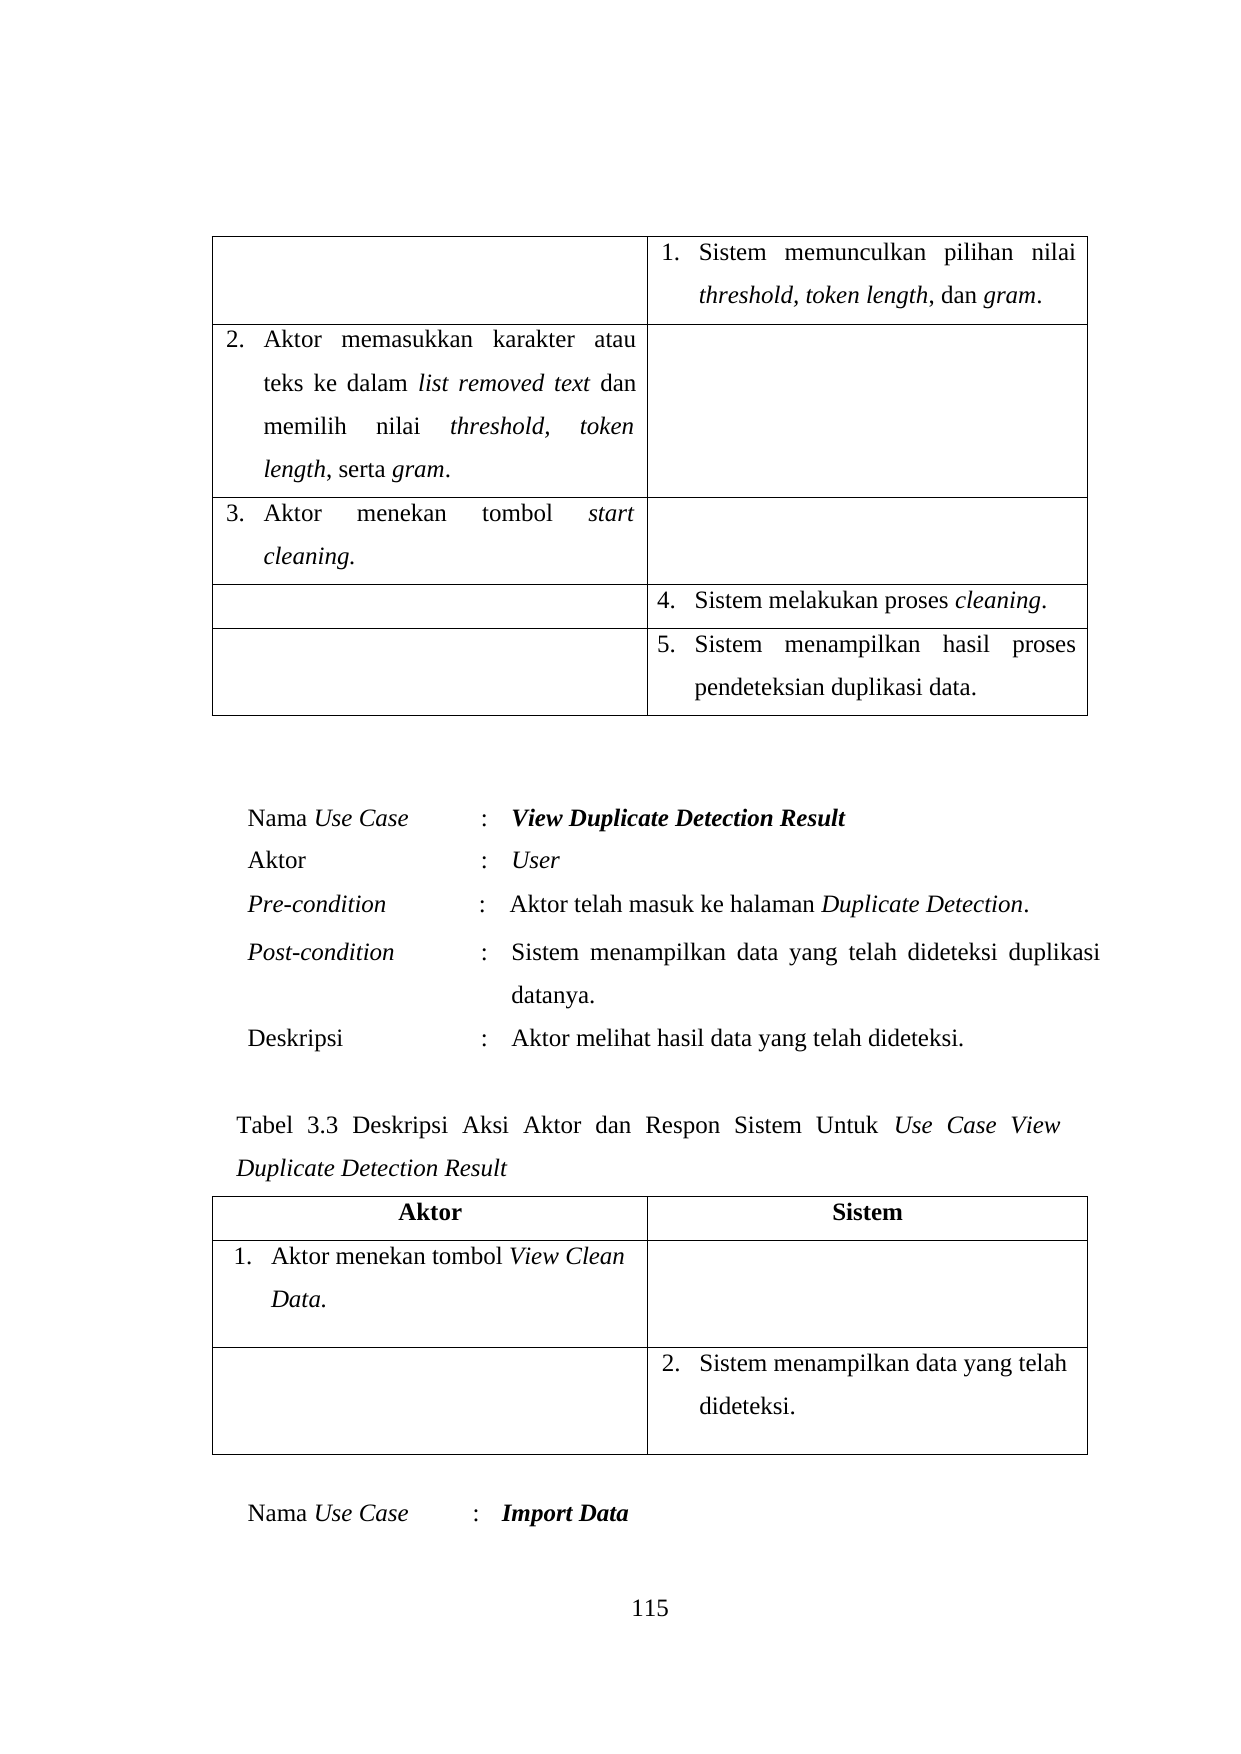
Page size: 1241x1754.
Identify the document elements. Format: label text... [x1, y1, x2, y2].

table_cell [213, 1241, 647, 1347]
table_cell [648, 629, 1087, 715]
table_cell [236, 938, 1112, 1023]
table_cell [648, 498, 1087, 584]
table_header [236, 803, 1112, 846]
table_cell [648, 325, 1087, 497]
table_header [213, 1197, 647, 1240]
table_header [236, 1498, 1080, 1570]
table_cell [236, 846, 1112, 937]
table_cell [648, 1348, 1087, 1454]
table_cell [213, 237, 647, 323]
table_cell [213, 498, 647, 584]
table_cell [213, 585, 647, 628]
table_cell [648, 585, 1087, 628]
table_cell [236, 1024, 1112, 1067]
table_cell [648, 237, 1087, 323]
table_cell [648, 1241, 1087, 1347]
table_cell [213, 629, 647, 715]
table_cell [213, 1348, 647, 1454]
text Tabel 3.3 Deskripsi Aksi Aktor dan Respon Sistem Untuk Use Case View Duplicate Detection Result [236, 1110, 1063, 1182]
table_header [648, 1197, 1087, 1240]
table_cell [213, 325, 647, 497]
